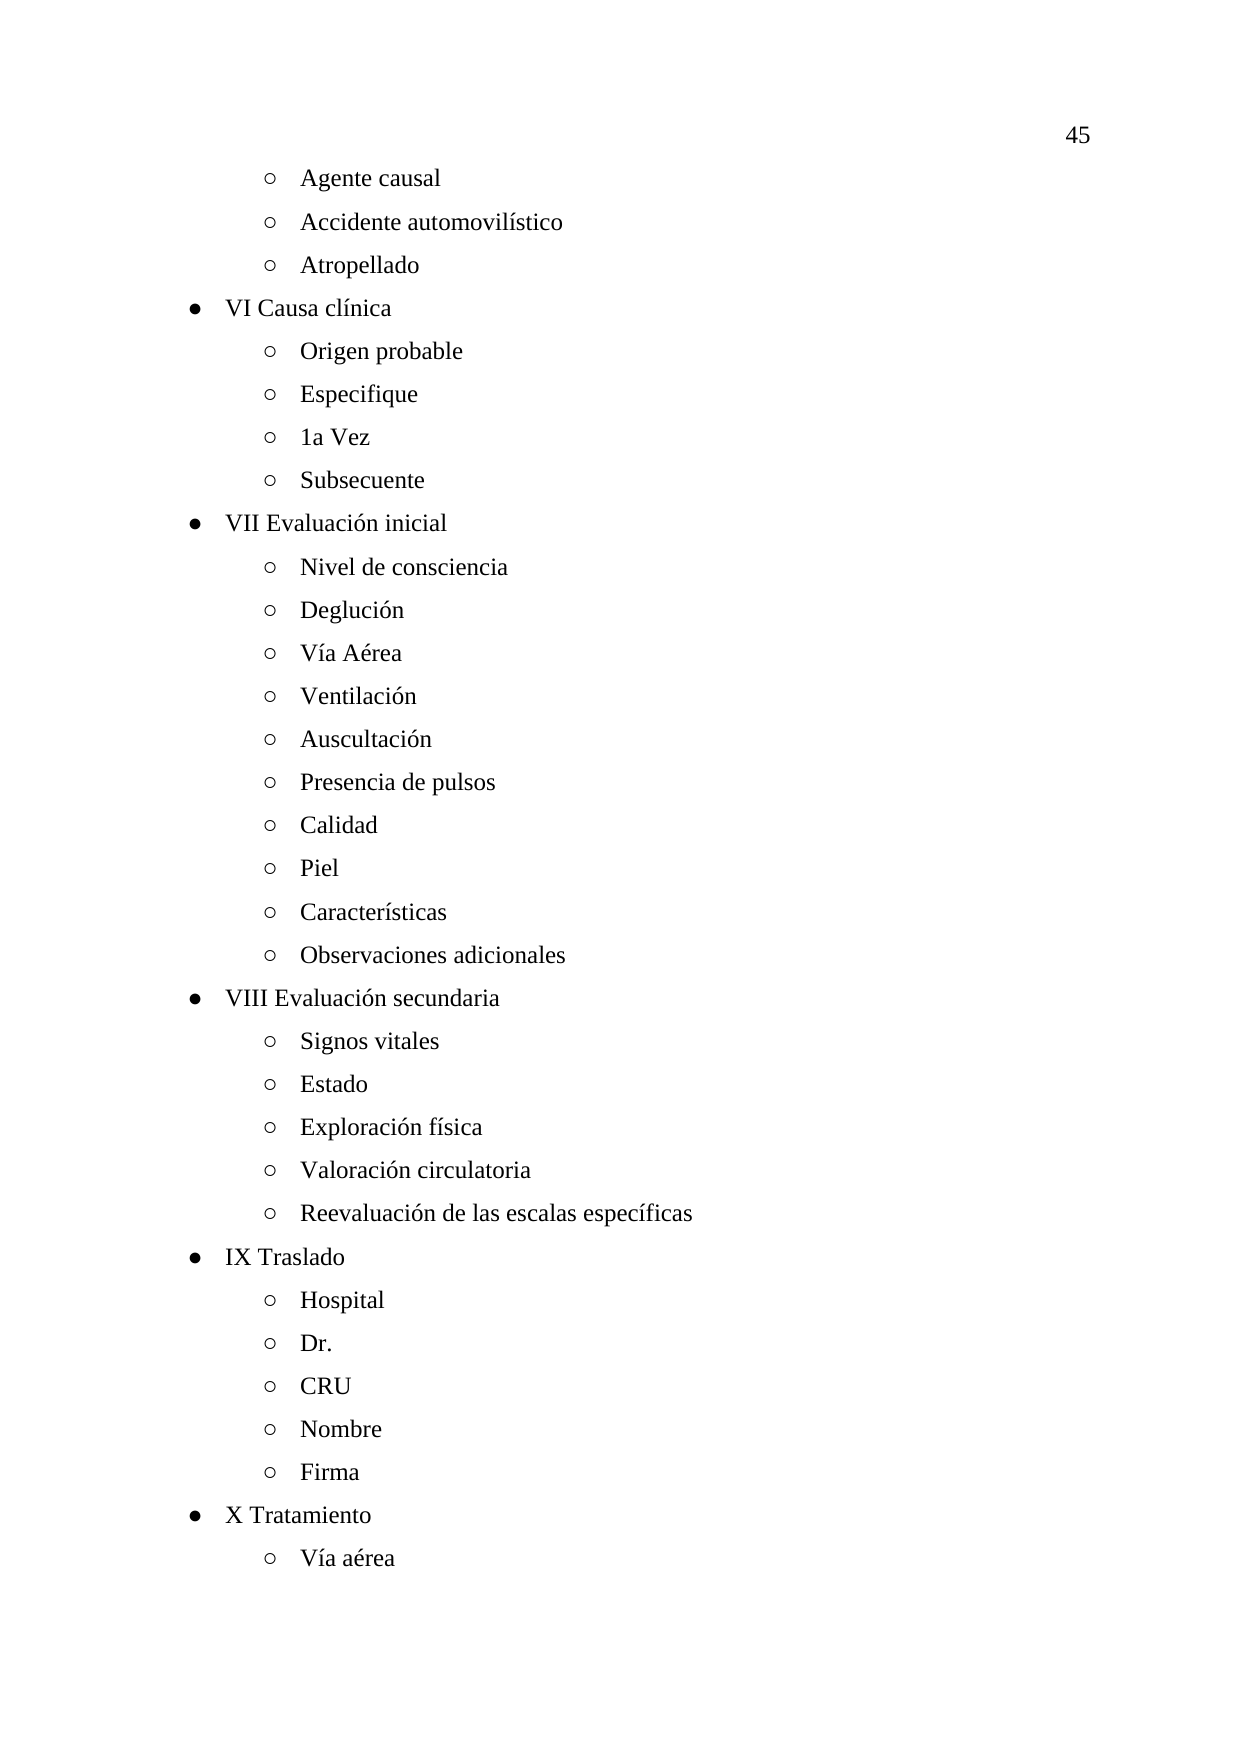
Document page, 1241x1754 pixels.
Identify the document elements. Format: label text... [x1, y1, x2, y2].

list Dr. [262, 1328, 1090, 1357]
list Valoración circulatoria [262, 1155, 1090, 1184]
list Especifique [262, 379, 1090, 408]
list Nombre [262, 1414, 1090, 1443]
list IX Traslado [187, 1242, 1090, 1270]
list Exploración física [262, 1112, 1090, 1141]
list Observaciones adicionales [262, 940, 1090, 968]
list Presencia de pulsos [262, 767, 1090, 796]
list Reevaluación de las escalas específicas [262, 1198, 1090, 1227]
list Hospital [262, 1285, 1090, 1313]
list Piel [262, 853, 1090, 882]
list Calidad [262, 810, 1090, 839]
list Características [262, 897, 1090, 925]
list X Tratamiento [187, 1500, 1090, 1529]
list Agente causal [262, 163, 1090, 192]
list Estado [262, 1069, 1090, 1098]
list VIII Evaluación secundaria [187, 983, 1090, 1012]
list VI Causa clínica [187, 293, 1090, 322]
list Deglución [262, 595, 1090, 623]
list Signos vitales [262, 1026, 1090, 1055]
list Auscultación [262, 724, 1090, 753]
list Origen probable [262, 336, 1090, 365]
list Nivel de consciencia [262, 552, 1090, 580]
list Vía aérea [262, 1543, 1090, 1572]
list Ventilación [262, 681, 1090, 710]
list Atropellado [262, 250, 1090, 278]
list CRU [262, 1371, 1090, 1400]
list Firma [262, 1457, 1090, 1486]
list Accidente automovilístico [262, 207, 1090, 235]
list Vía Aérea [262, 638, 1090, 667]
list VII Evaluación inicial [187, 508, 1090, 537]
list 1a Vez [262, 422, 1090, 451]
list Subsecuente [262, 465, 1090, 494]
